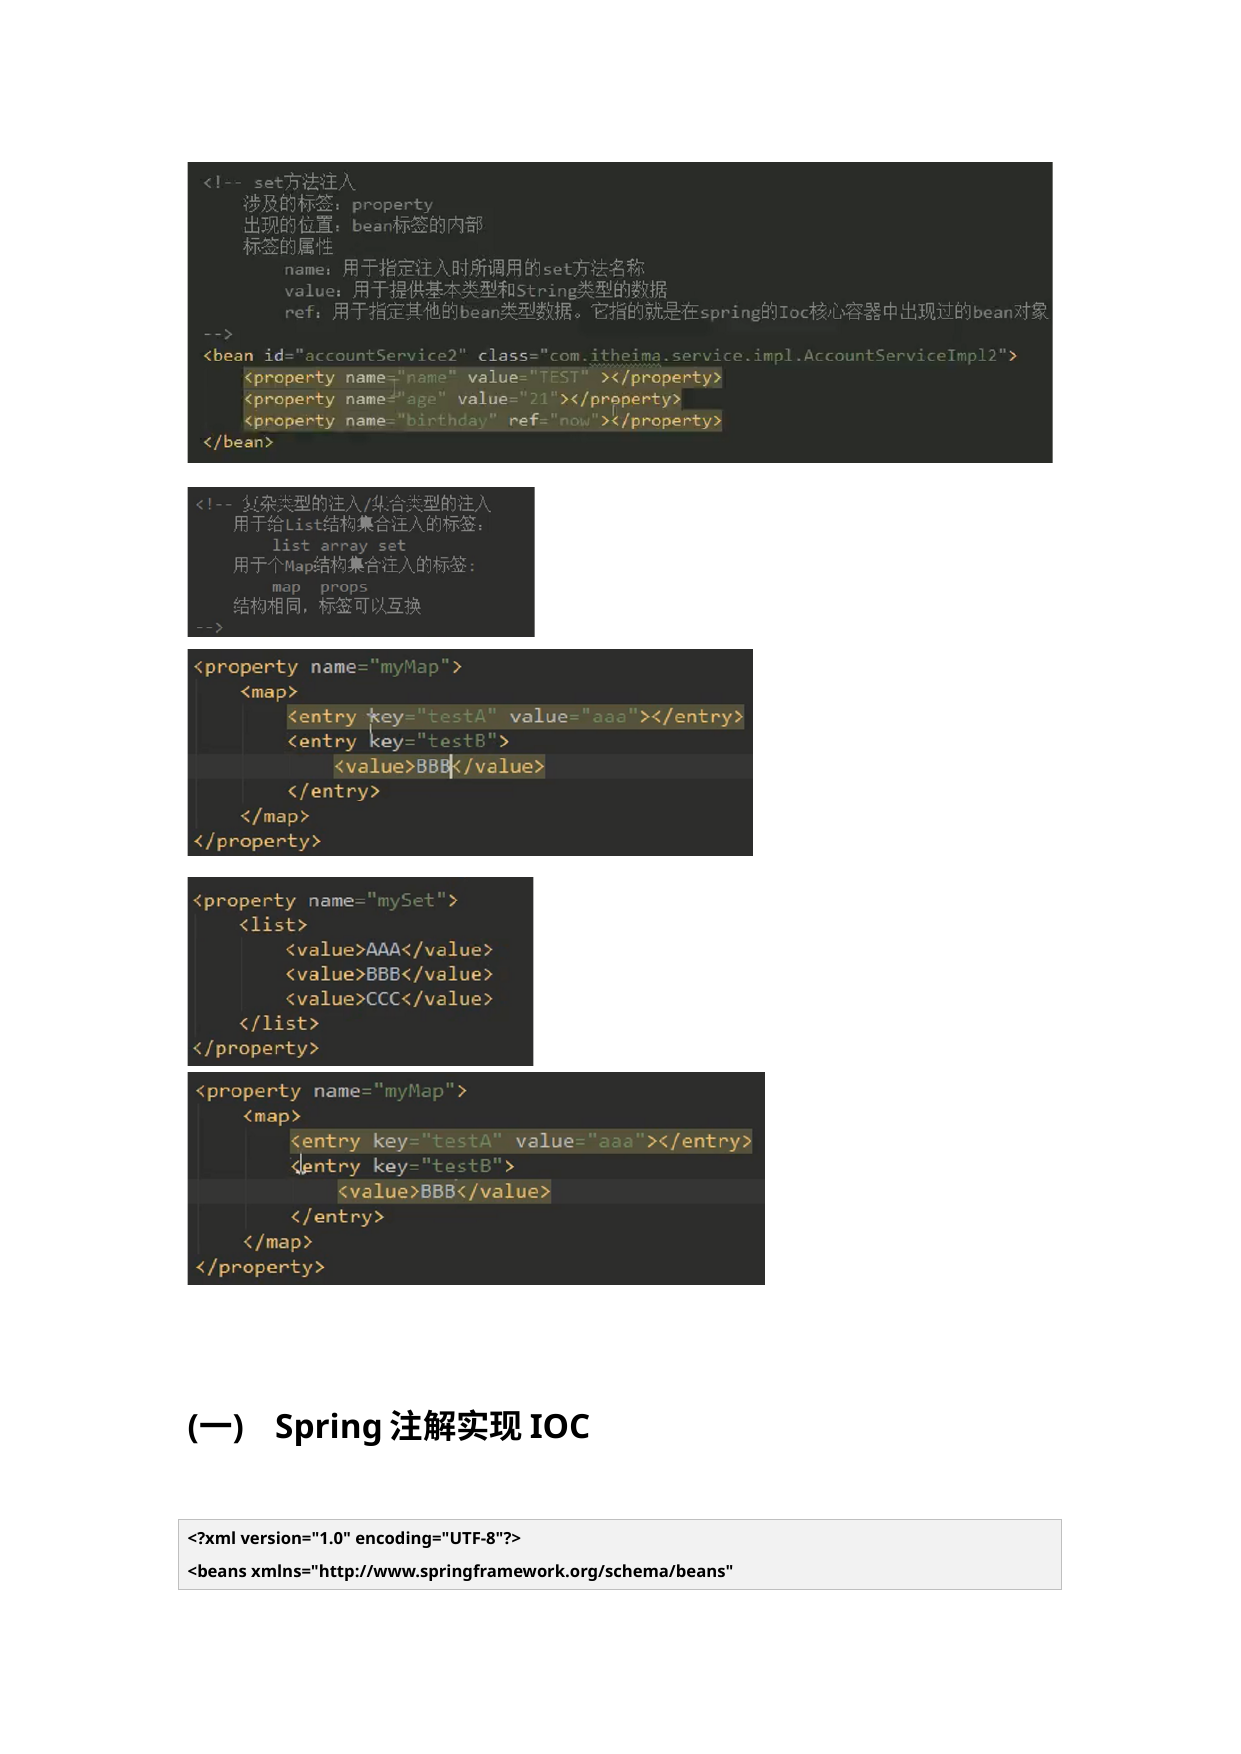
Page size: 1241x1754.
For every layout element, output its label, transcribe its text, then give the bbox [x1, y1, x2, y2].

picture [187, 162, 1053, 463]
picture [187, 487, 535, 637]
subtitle Spring注解实现IOC [187, 1392, 1053, 1457]
text <beans xmlns="http://www.springframework.org/schema/beans" [179, 1551, 1061, 1589]
text <?xml version="1.0" encoding="UTF-8"?> [179, 1520, 1061, 1551]
picture [187, 877, 534, 1066]
picture [187, 649, 753, 856]
picture [187, 1072, 765, 1285]
